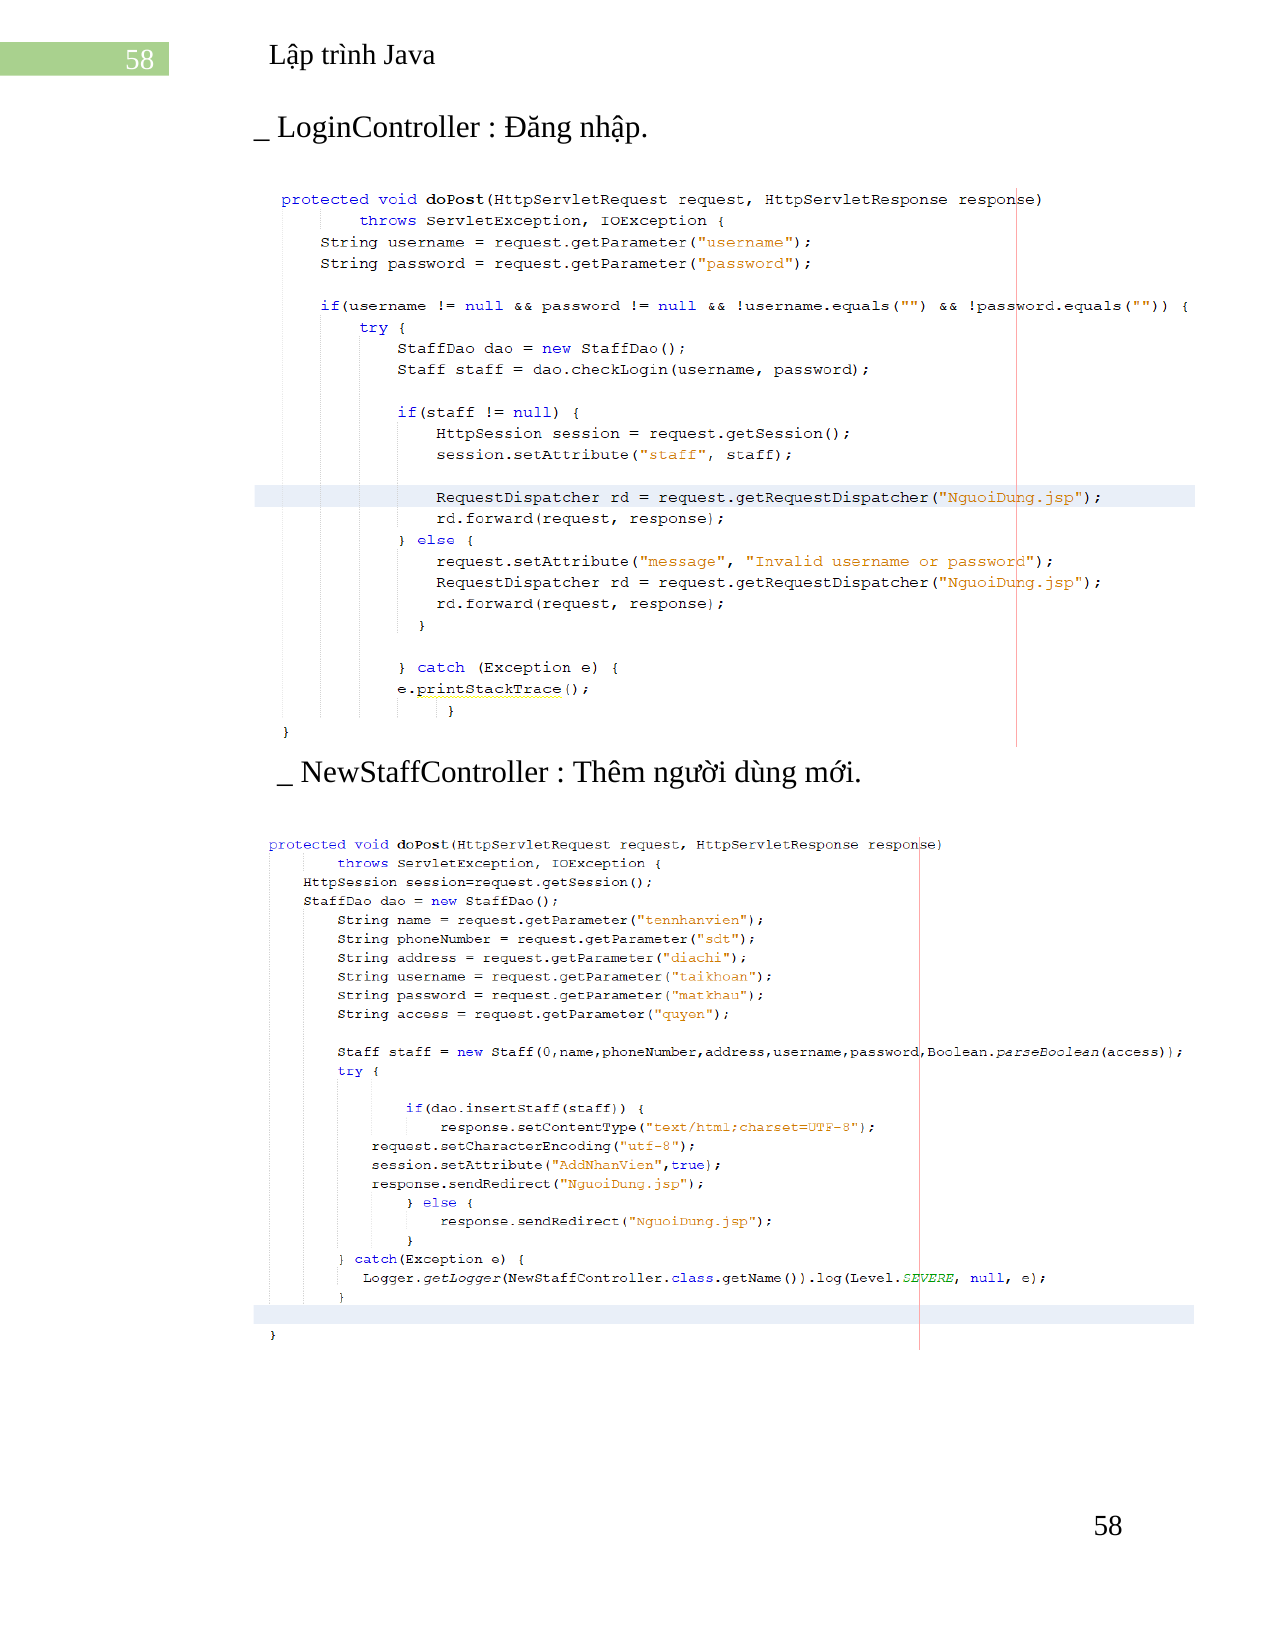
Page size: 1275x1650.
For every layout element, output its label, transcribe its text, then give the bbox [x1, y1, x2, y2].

picture [254, 188, 1195, 747]
text _ NewStaffController : Thêm người dùng mới. [253, 753, 1122, 789]
picture [253, 837, 1194, 1350]
text _ LoginController : Đăng nhập. [253, 108, 1122, 144]
